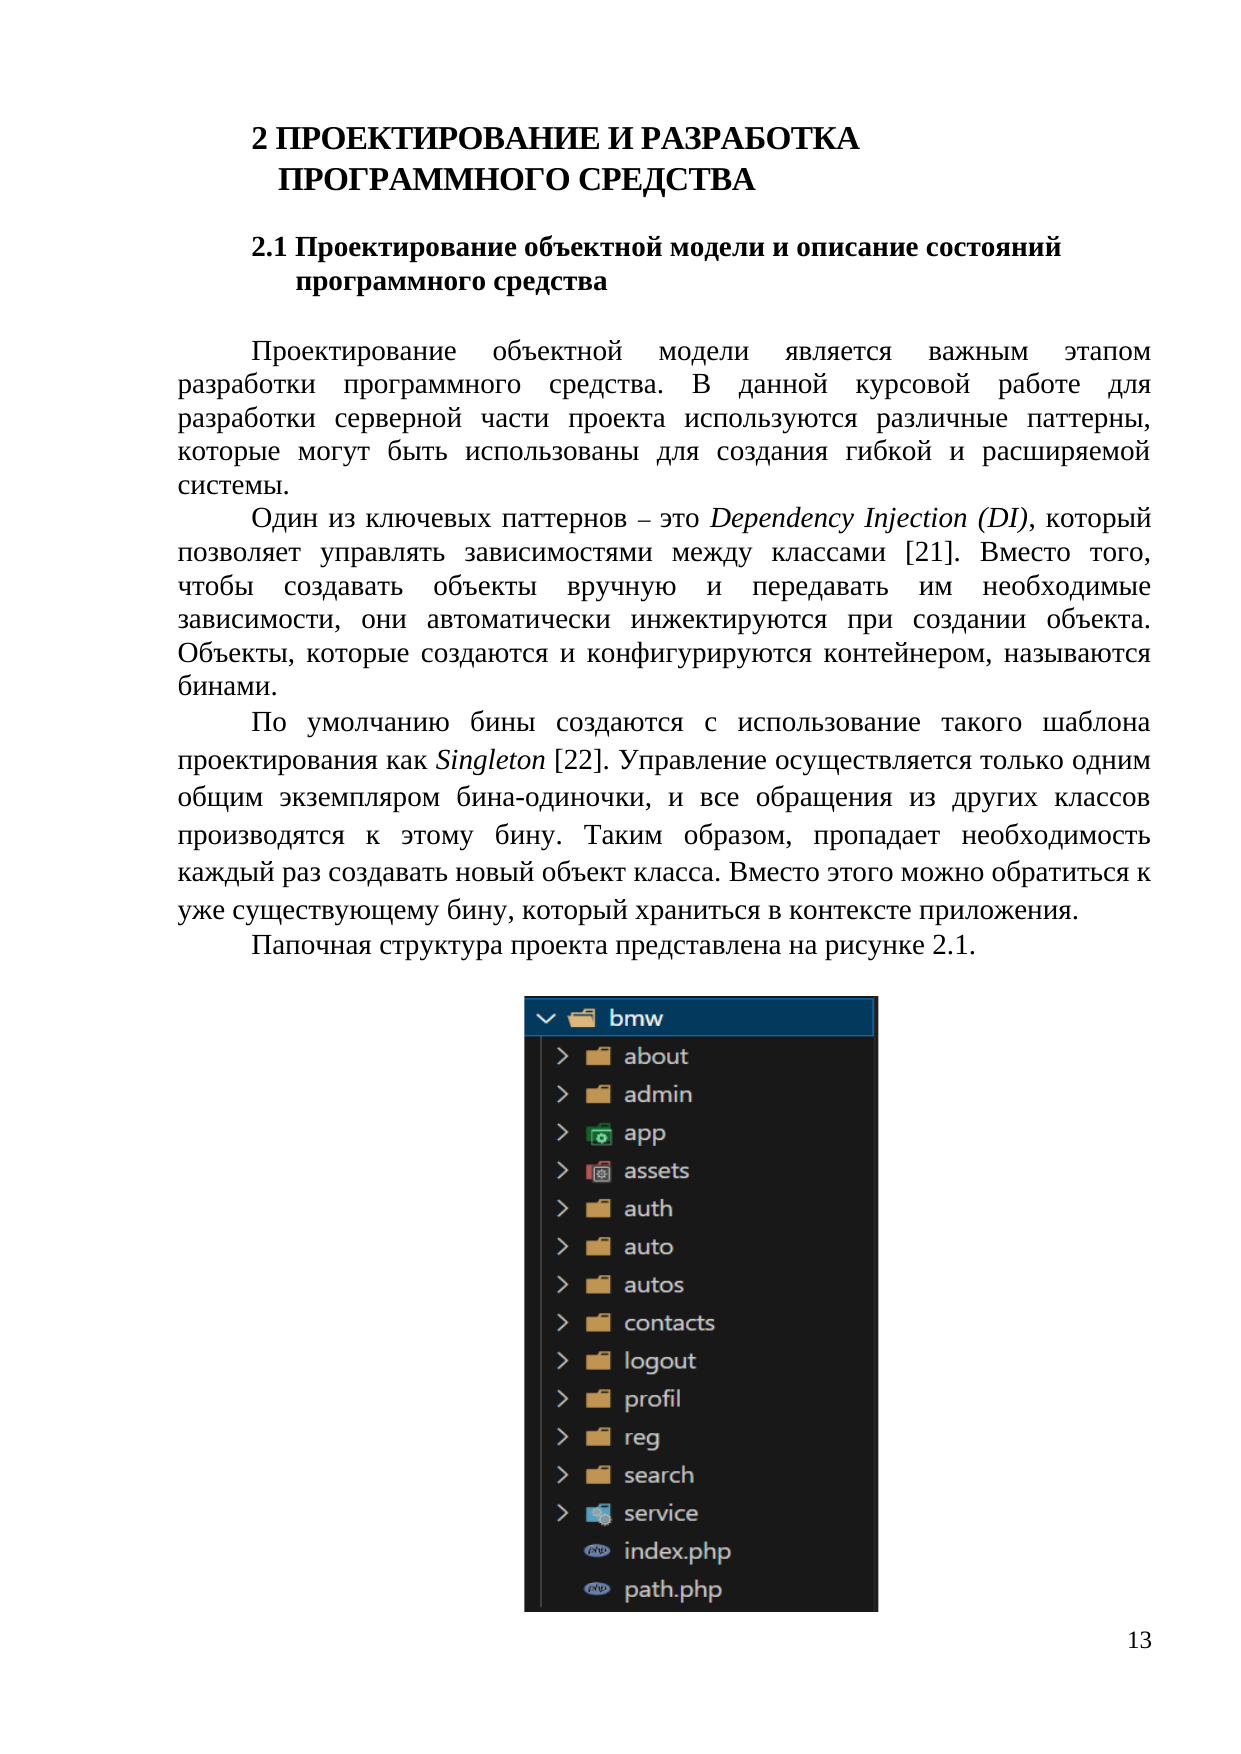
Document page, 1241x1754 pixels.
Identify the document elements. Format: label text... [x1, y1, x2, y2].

text Проектирование объектной модели является важным этапом разработки программного средства. В данной курсовой работе для разработки серверной части проекта используются различные паттерны, которые могут быть использованы для создания гибкой и расширяемой системы. [177, 333, 1152, 501]
subtitle 2.1 Проектирование объектной модели и описание состояний [177, 229, 1152, 263]
subtitle Проектирование и разработка [177, 118, 1152, 156]
subtitle программного средства [177, 263, 1152, 297]
text Один из ключевых паттернов – это Dependency Injection (DI), который позволяет управлять зависимостями между классами [21]. Вместо того, чтобы создавать объекты вручную и передавать им необходимые зависимости, они автоматически инжектируются при создании объекта. Объекты, которые создаются и конфигурируются контейнером, называются бинами. [177, 501, 1152, 702]
text По умолчанию бины создаются с использование такого шаблона проектирования как Singleton [22]. Управление осуществляется только одним общим экземпляром бина-одиночки, и все обращения из других классов производятся к этому бину. Таким образом, пропадает необходимость каждый раз создавать новый объект класса. Вместо этого можно обратиться к уже существующему бину, который храниться в контексте приложения. [177, 702, 1152, 927]
subtitle программного средства [251, 159, 1152, 198]
picture [524, 996, 879, 1612]
text Папочная структура проекта представлена на рисунке 2.1. [177, 927, 1152, 960]
